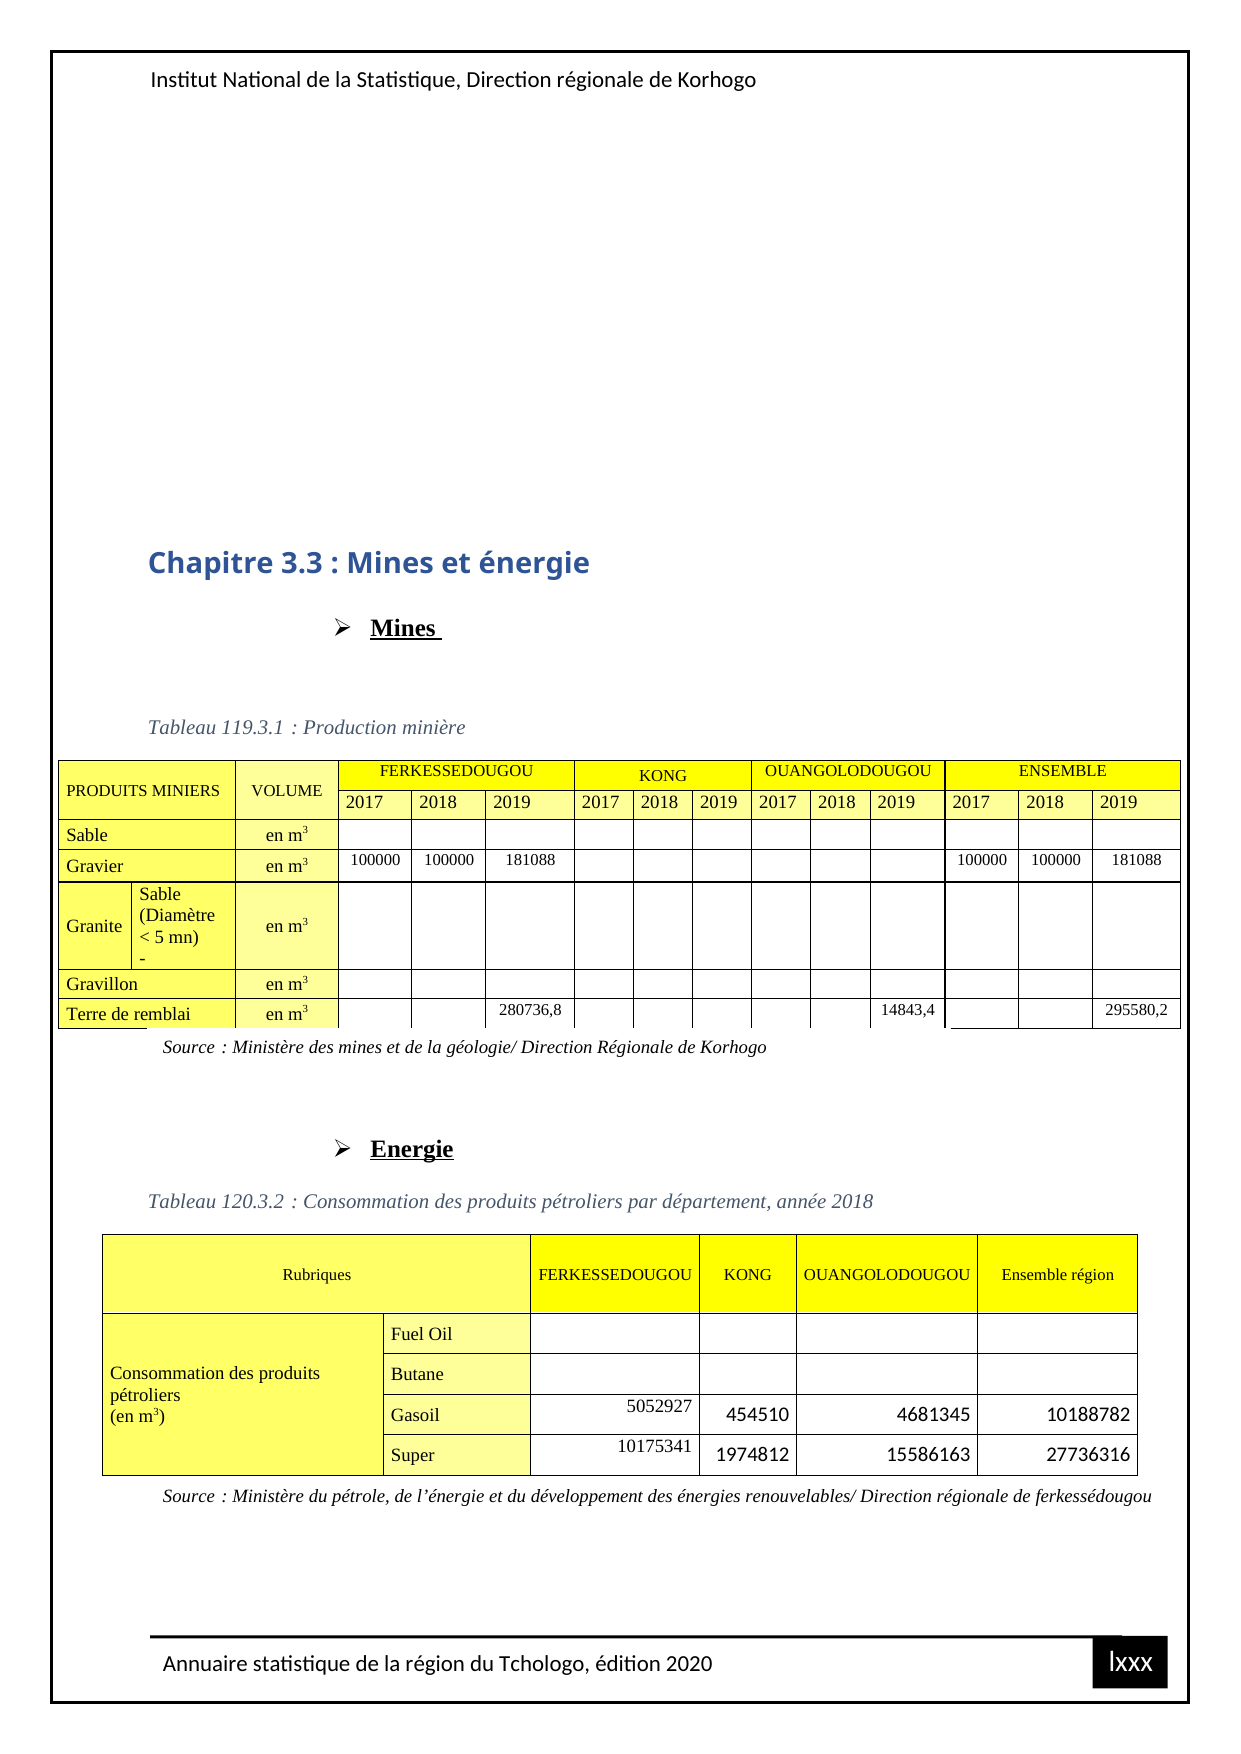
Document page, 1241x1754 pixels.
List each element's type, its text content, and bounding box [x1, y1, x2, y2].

text Tableau 120.3.2 : Consommation des produits pétroliers par département, année 2018 [148, 1189, 1093, 1213]
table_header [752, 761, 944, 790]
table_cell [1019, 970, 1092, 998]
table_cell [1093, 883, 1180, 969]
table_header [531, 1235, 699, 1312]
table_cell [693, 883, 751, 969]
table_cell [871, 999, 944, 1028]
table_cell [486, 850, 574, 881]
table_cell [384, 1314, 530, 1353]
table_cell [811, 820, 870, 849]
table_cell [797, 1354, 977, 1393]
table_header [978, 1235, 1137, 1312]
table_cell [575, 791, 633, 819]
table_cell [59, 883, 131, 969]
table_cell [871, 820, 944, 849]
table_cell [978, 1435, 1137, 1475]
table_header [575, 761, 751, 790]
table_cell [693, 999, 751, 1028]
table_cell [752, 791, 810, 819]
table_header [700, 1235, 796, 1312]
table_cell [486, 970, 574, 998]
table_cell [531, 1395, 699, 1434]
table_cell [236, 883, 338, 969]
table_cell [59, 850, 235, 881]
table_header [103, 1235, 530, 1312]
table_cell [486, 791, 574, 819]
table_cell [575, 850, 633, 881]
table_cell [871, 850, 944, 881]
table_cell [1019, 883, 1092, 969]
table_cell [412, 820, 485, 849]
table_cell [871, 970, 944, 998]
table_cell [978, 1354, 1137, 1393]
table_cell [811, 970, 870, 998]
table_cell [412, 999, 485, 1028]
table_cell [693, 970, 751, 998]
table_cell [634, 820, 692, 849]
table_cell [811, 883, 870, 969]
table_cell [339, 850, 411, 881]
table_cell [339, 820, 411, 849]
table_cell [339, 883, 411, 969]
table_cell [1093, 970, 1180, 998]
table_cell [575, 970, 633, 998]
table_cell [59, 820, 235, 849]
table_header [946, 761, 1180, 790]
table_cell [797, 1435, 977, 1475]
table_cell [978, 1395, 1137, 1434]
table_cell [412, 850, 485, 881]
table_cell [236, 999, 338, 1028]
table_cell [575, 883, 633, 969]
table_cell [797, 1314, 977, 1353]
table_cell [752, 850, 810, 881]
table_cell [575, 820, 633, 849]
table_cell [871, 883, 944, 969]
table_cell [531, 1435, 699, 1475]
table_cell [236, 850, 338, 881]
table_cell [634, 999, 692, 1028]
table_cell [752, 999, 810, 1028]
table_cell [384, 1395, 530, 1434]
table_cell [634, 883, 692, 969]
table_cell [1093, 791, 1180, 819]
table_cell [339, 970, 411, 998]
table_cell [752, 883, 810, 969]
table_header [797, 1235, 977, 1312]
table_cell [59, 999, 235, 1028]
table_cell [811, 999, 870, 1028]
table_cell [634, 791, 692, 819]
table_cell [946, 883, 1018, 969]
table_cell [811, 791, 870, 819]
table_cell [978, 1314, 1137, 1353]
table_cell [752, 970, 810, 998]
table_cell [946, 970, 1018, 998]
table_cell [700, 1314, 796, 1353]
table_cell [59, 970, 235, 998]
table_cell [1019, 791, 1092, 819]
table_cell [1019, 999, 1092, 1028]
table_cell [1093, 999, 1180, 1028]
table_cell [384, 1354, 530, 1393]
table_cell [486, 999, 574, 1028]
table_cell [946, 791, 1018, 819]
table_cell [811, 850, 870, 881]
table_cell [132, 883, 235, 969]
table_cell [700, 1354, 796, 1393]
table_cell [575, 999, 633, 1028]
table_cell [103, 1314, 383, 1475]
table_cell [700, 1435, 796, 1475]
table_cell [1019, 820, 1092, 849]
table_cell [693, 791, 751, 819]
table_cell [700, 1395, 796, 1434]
subtitle Energie [333, 1134, 1093, 1163]
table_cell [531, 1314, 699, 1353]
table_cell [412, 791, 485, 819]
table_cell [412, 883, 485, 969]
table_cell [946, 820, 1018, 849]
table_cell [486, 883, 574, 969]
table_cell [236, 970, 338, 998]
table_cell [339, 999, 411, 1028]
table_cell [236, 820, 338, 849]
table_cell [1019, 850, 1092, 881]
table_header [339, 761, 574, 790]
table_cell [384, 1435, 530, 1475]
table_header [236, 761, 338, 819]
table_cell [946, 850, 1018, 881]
subtitle Chapitre 3.3 : Mines et énergie [148, 542, 1093, 582]
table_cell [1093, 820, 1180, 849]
subtitle Mines [333, 613, 1093, 642]
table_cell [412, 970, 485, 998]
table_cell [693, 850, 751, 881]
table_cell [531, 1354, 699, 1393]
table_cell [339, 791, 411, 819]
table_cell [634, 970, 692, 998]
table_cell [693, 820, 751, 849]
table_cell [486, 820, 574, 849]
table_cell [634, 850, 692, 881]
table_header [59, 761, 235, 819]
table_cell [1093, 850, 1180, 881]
text Tableau 119.3.1 : Production minière [148, 715, 1093, 739]
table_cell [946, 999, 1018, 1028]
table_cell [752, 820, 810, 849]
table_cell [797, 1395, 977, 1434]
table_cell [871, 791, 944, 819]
